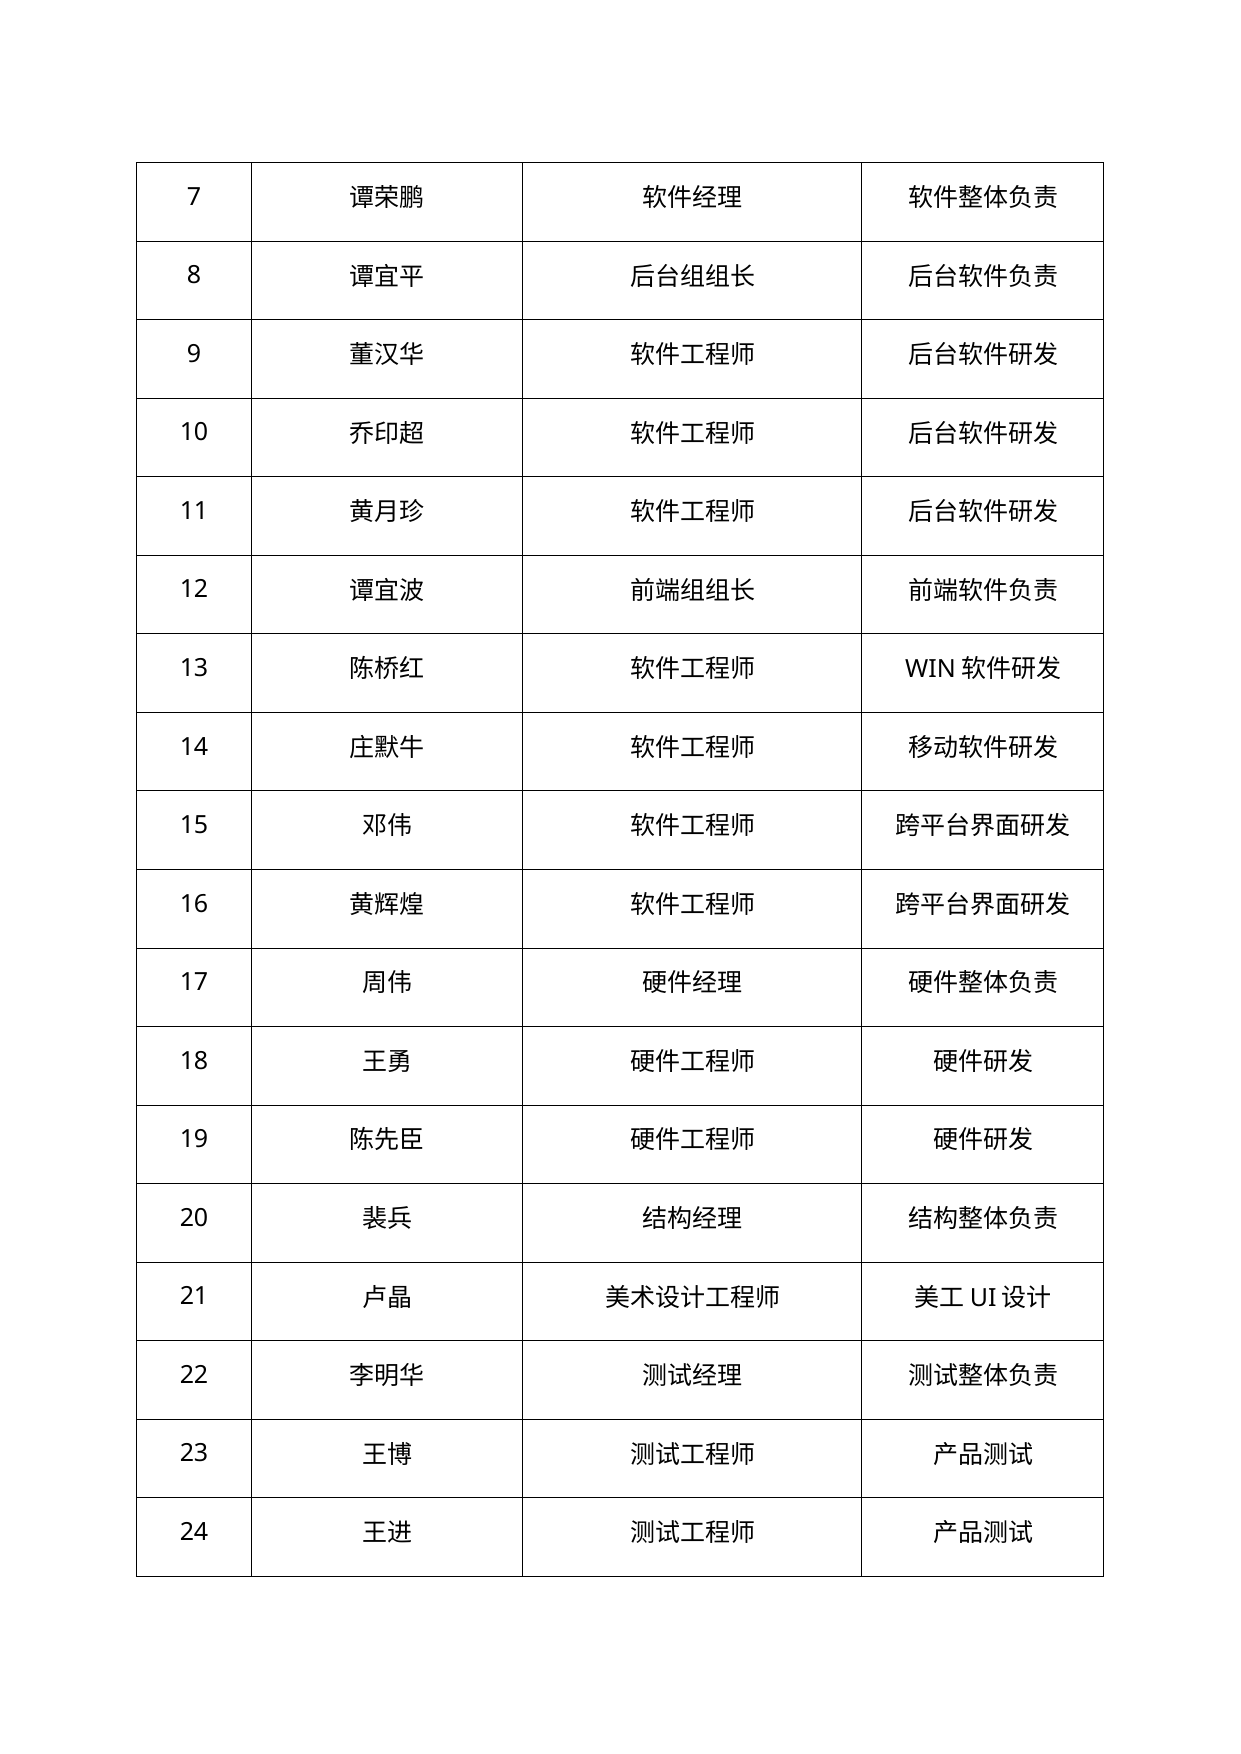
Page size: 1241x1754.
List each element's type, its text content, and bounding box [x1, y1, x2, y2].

table_cell 跨平台界面研发 [862, 791, 1103, 869]
table_cell 硬件研发 [862, 1027, 1103, 1104]
table_cell 前端软件负责 [862, 556, 1103, 633]
table_cell 13 [137, 634, 251, 712]
table_cell 跨平台界面研发 [862, 870, 1103, 947]
table_cell 前端组组长 [523, 556, 861, 633]
table_cell 结构整体负责 [862, 1184, 1103, 1262]
table_cell 陈先臣 [252, 1106, 522, 1183]
table_cell 庄默牛 [252, 713, 522, 790]
table_cell 邓伟 [252, 791, 522, 869]
table_cell 软件工程师 [523, 399, 861, 476]
table_cell 软件经理 [523, 163, 861, 241]
table_cell 周伟 [252, 949, 522, 1026]
table_cell 产品测试 [862, 1498, 1103, 1576]
table_cell 9 [137, 320, 251, 398]
table_cell WIN软件研发 [862, 634, 1103, 712]
table_cell 软件工程师 [523, 791, 861, 869]
table_cell 硬件工程师 [523, 1106, 861, 1183]
table_cell 24 [137, 1498, 251, 1576]
table_cell 移动软件研发 [862, 713, 1103, 790]
table_cell 王博 [252, 1420, 522, 1497]
table_cell 硬件研发 [862, 1106, 1103, 1183]
table_cell 软件工程师 [523, 634, 861, 712]
table_cell 7 [137, 163, 251, 241]
table_cell 王进 [252, 1498, 522, 1576]
table_cell 8 [137, 242, 251, 319]
table_cell 美工UI设计 [862, 1263, 1103, 1340]
table_cell 后台软件负责 [862, 242, 1103, 319]
table_cell 硬件整体负责 [862, 949, 1103, 1026]
table_cell 软件工程师 [523, 713, 861, 790]
table_cell 李明华 [252, 1341, 522, 1419]
table_cell 董汉华 [252, 320, 522, 398]
table_cell 10 [137, 399, 251, 476]
table_cell 软件工程师 [523, 477, 861, 555]
table_cell 产品测试 [862, 1420, 1103, 1497]
table_cell 测试工程师 [523, 1420, 861, 1497]
table_cell 23 [137, 1420, 251, 1497]
table_cell 测试经理 [523, 1341, 861, 1419]
table_cell 19 [137, 1106, 251, 1183]
table_cell 陈桥红 [252, 634, 522, 712]
table_cell 21 [137, 1263, 251, 1340]
table_cell 后台软件研发 [862, 399, 1103, 476]
table_cell 18 [137, 1027, 251, 1104]
table_cell 20 [137, 1184, 251, 1262]
table_cell 卢晶 [252, 1263, 522, 1340]
table_cell 美术设计工程师 [523, 1263, 861, 1340]
table_cell 谭宜平 [252, 242, 522, 319]
table_cell 王勇 [252, 1027, 522, 1104]
table_cell 后台组组长 [523, 242, 861, 319]
table_cell 硬件工程师 [523, 1027, 861, 1104]
table_cell 17 [137, 949, 251, 1026]
table_cell 16 [137, 870, 251, 947]
table_cell 谭宜波 [252, 556, 522, 633]
table_cell 12 [137, 556, 251, 633]
table_cell 11 [137, 477, 251, 555]
table_cell 后台软件研发 [862, 320, 1103, 398]
table_cell 14 [137, 713, 251, 790]
table_cell 测试整体负责 [862, 1341, 1103, 1419]
table_cell 软件整体负责 [862, 163, 1103, 241]
table_cell 乔印超 [252, 399, 522, 476]
table_cell 硬件经理 [523, 949, 861, 1026]
table_cell 软件工程师 [523, 320, 861, 398]
table_cell 15 [137, 791, 251, 869]
table_cell 黄辉煌 [252, 870, 522, 947]
table_cell 黄月珍 [252, 477, 522, 555]
table_cell 测试工程师 [523, 1498, 861, 1576]
table_cell 谭荣鹏 [252, 163, 522, 241]
table_cell 裴兵 [252, 1184, 522, 1262]
table_cell 22 [137, 1341, 251, 1419]
table_cell 软件工程师 [523, 870, 861, 947]
table_cell 结构经理 [523, 1184, 861, 1262]
table_cell 后台软件研发 [862, 477, 1103, 555]
